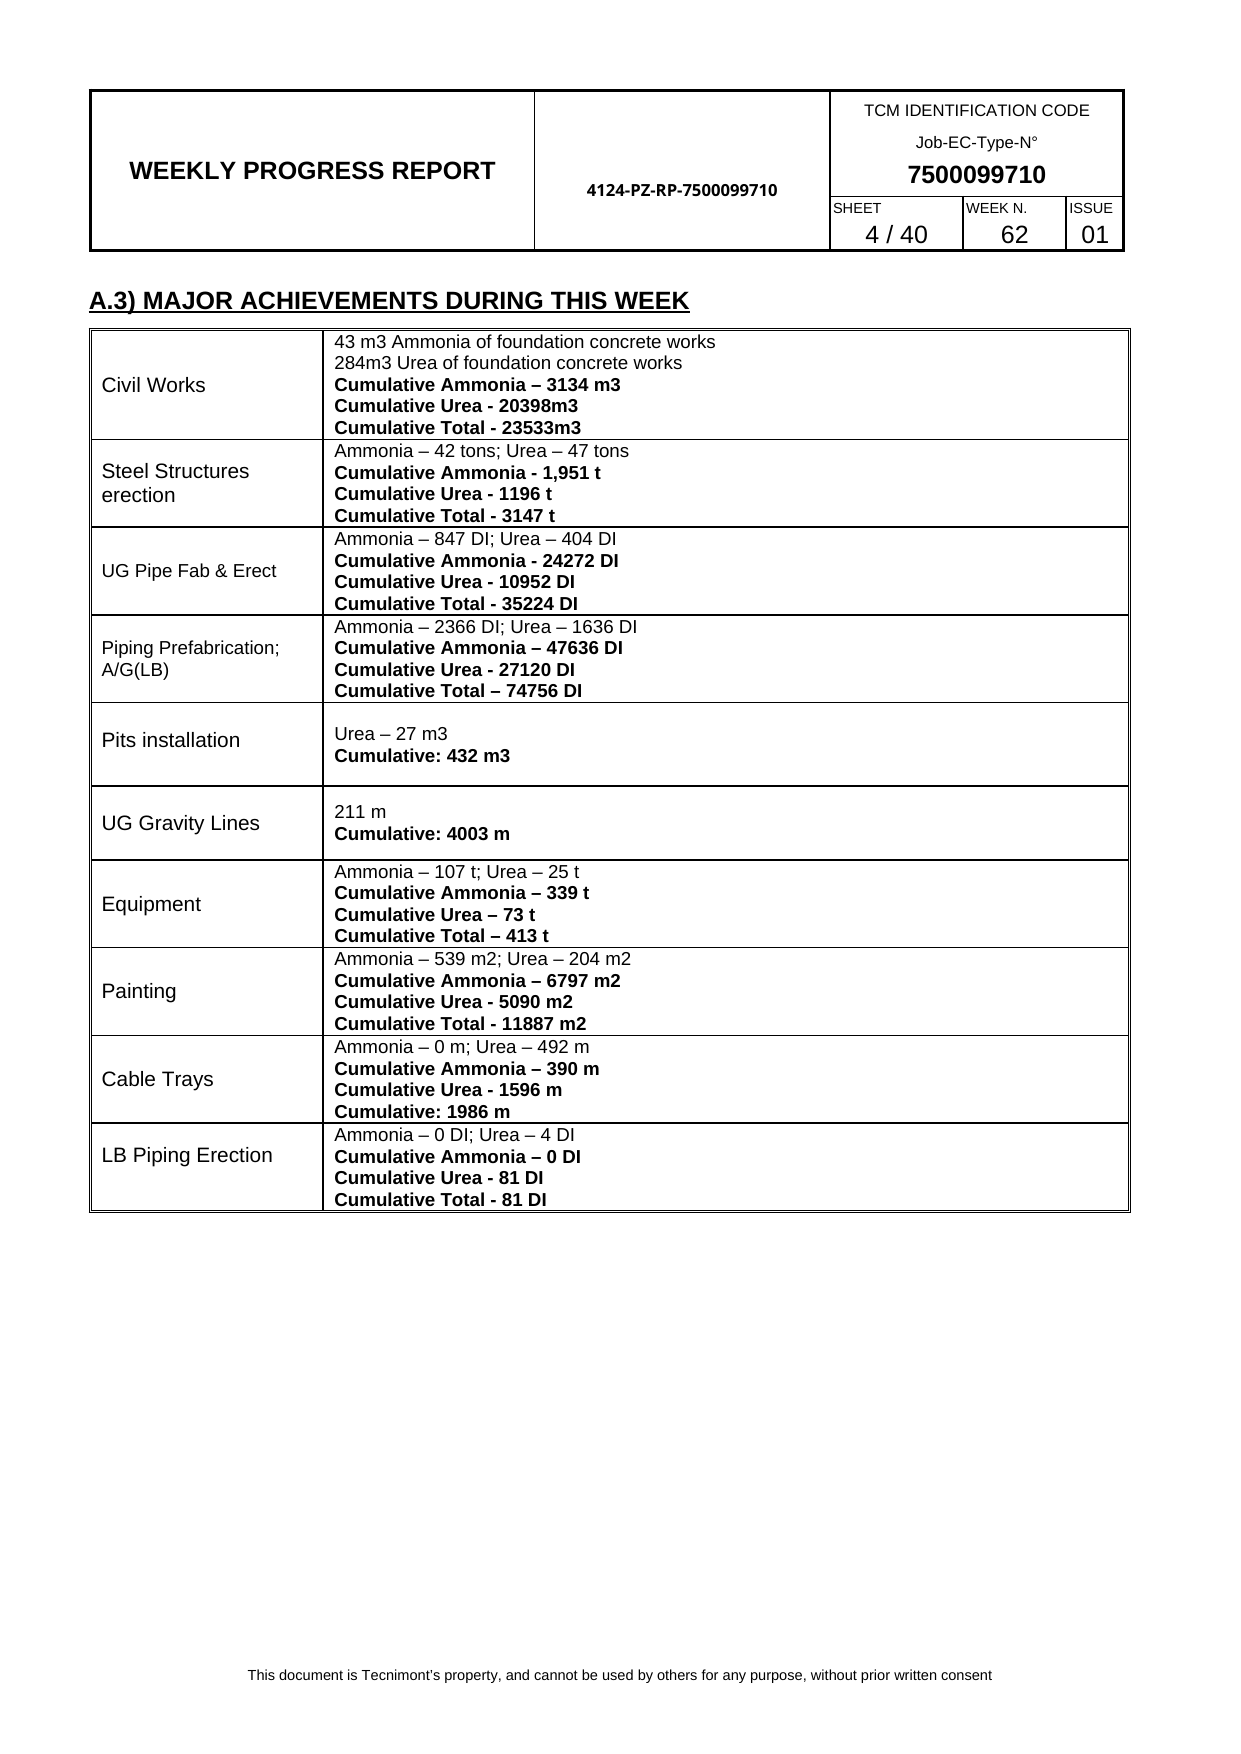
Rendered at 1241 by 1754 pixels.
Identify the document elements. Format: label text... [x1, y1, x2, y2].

table_cell Piping Prefabrication; A/G(LB) [92, 616, 322, 702]
table_header Civil Works [92, 331, 322, 438]
table_cell Ammonia – 539 m2; Urea – 204 m2 Cumulative Ammonia – 6797 m2 Cumulative Urea - 5090 m2 Cumulative Total - 11887 m2 [324, 948, 1128, 1034]
table_cell Painting [92, 948, 322, 1034]
table_cell Ammonia – 0 DI; Urea – 4 DI Cumulative Ammonia – 0 DI Cumulative Urea - 81 DI Cumulative Total - 81 DI [324, 1124, 1128, 1210]
table_cell Urea – 27 m3 Cumulative: 432 m3 [324, 703, 1128, 785]
table_cell Ammonia – 107 t; Urea – 25 t Cumulative Ammonia – 339 t Cumulative Urea – 73 t Cumulative Total – 413 t [324, 861, 1128, 947]
subtitle A.3) MAJOR ACHIEVEMENTS DURING THIS WEEK [88, 286, 1182, 315]
table_cell Ammonia – 847 DI; Urea – 404 DI Cumulative Ammonia - 24272 DI Cumulative Urea - 10952 DI Cumulative Total - 35224 DI [324, 528, 1128, 614]
table_cell Ammonia – 0 m; Urea – 492 m Cumulative Ammonia – 390 m Cumulative Urea - 1596 m Cumulative: 1986 m [324, 1036, 1128, 1122]
table_cell Ammonia – 2366 DI; Urea – 1636 DI Cumulative Ammonia – 47636 DI Cumulative Urea - 27120 DI Cumulative Total – 74756 DI [324, 616, 1128, 702]
table_cell UG Gravity Lines [92, 787, 322, 859]
table_cell Ammonia – 42 tons; Urea – 47 tons Cumulative Ammonia - 1,951 t Cumulative Urea - 1196 t Cumulative Total - 3147 t [324, 440, 1128, 526]
table_cell 211 m Cumulative: 4003 m [324, 787, 1128, 859]
table_cell Cable Trays [92, 1036, 322, 1122]
table_cell UG Pipe Fab & Erect [92, 528, 322, 614]
table_cell Pits installation [92, 703, 322, 785]
table_header 43 m3 Ammonia of foundation concrete works 284m3 Urea of foundation concrete works Cumulative Ammonia – 3134 m3 Cumulative Urea - 20398m3 Cumulative Total - 23533m3 [324, 331, 1128, 438]
table_cell LB Piping Erection [92, 1124, 322, 1210]
table_cell Steel Structures erection [92, 440, 322, 526]
table_cell Equipment [92, 861, 322, 947]
